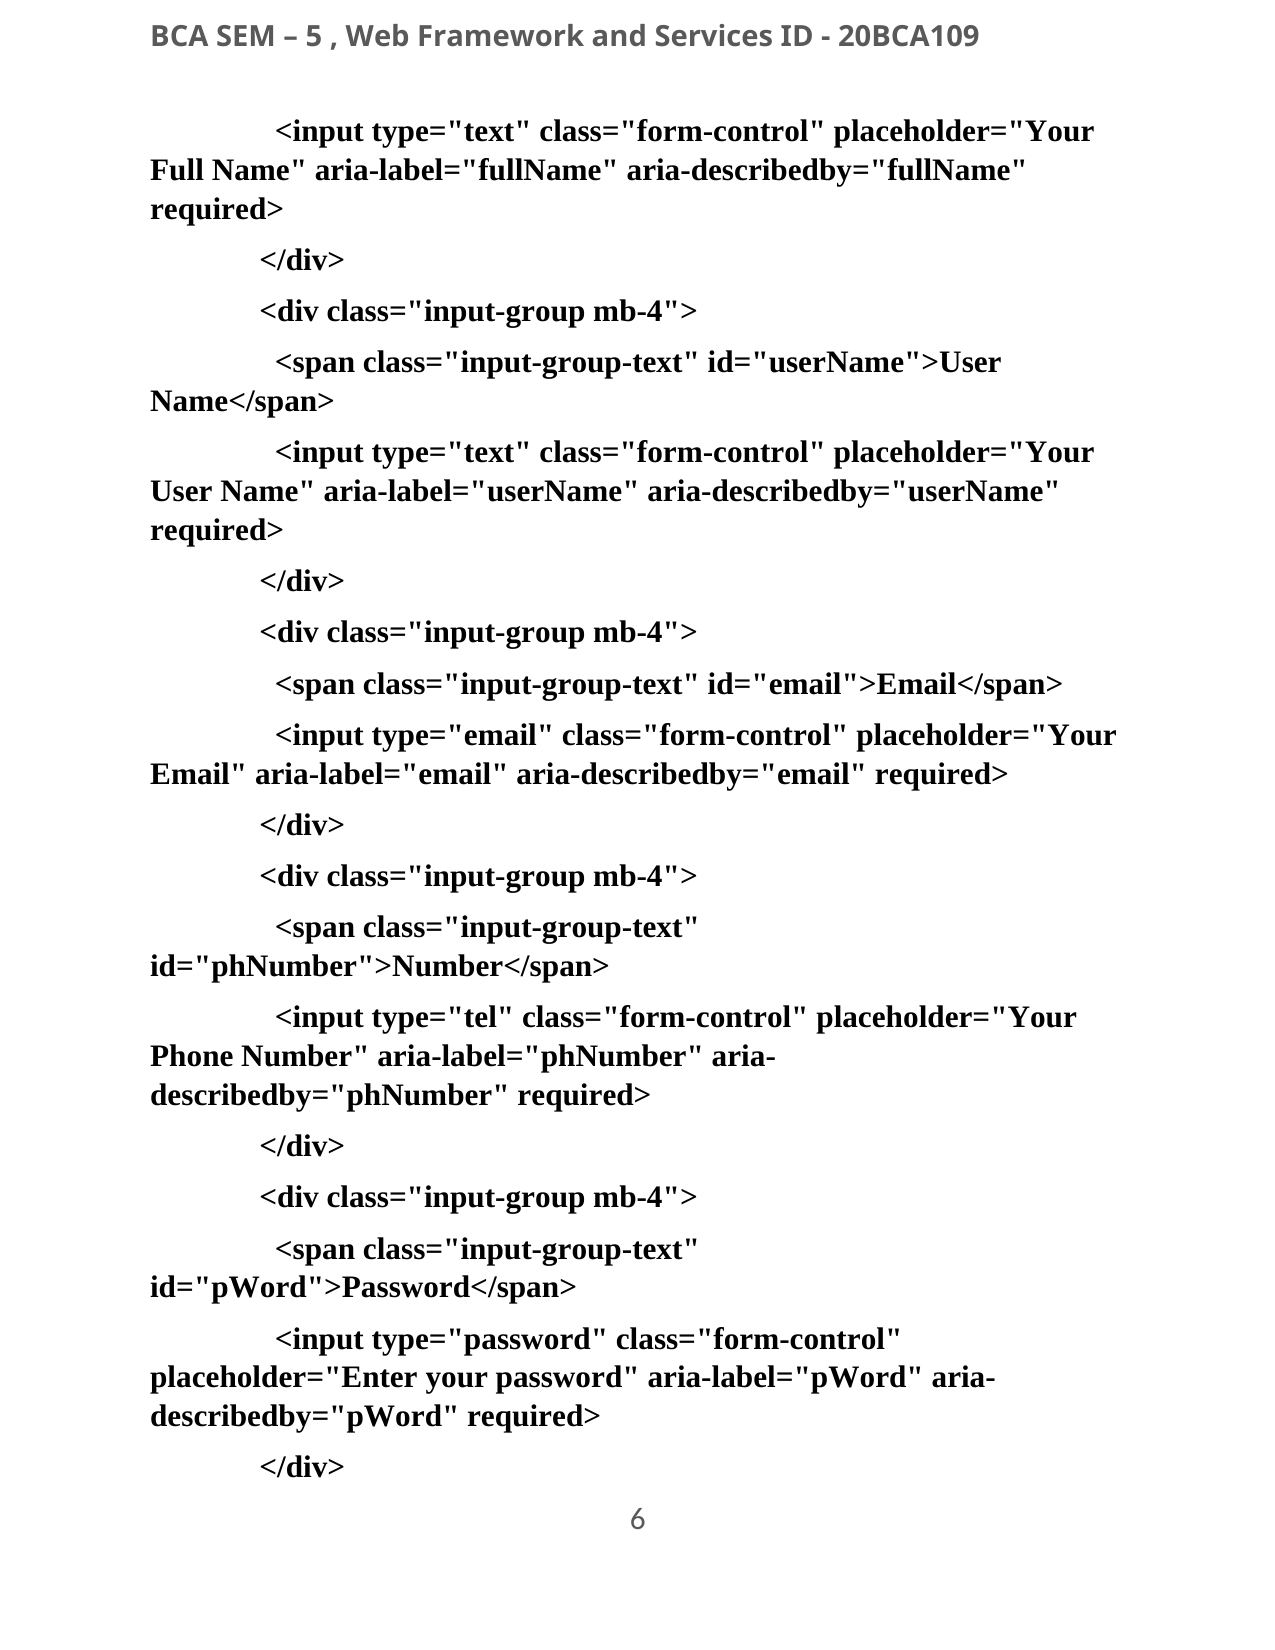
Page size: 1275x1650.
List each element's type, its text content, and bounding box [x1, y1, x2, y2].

text <input type="text" class="form-control" placeholder="Your Full Name" aria-label="fullName" aria-describedby="fullName" required> [150, 112, 1125, 226]
text </div> [150, 806, 1125, 842]
text <div class="input-group mb-4"> [150, 857, 1125, 893]
text <div class="input-group mb-4"> [150, 292, 1125, 328]
text </div> [150, 562, 1125, 598]
text <input type="text" class="form-control" placeholder="Your User Name" aria-label="userName" aria-describedby="userName" required> [150, 434, 1125, 547]
text </div> [150, 1127, 1125, 1163]
text <div class="input-group mb-4"> [150, 614, 1125, 650]
text <span class="input-group-text" id="phNumber">Number</span> [150, 909, 1125, 983]
text <div class="input-group mb-4"> [150, 1179, 1125, 1215]
text </div> [150, 1449, 1125, 1485]
text <input type="email" class="form-control" placeholder="Your Email" aria-label="email" aria-describedby="email" required> [150, 716, 1125, 791]
text <input type="tel" class="form-control" placeholder="Your Phone Number" aria-label="phNumber" aria-describedby="phNumber" required> [150, 999, 1125, 1112]
text <span class="input-group-text" id="userName">User Name</span> [150, 344, 1125, 418]
text </div> [150, 241, 1125, 277]
text <span class="input-group-text" id="pWord">Password</span> [150, 1230, 1125, 1305]
text <span class="input-group-text" id="email">Email</span> [150, 665, 1125, 701]
text <input type="password" class="form-control" placeholder="Enter your password" aria-label="pWord" aria-describedby="pWord" required> [150, 1320, 1125, 1433]
